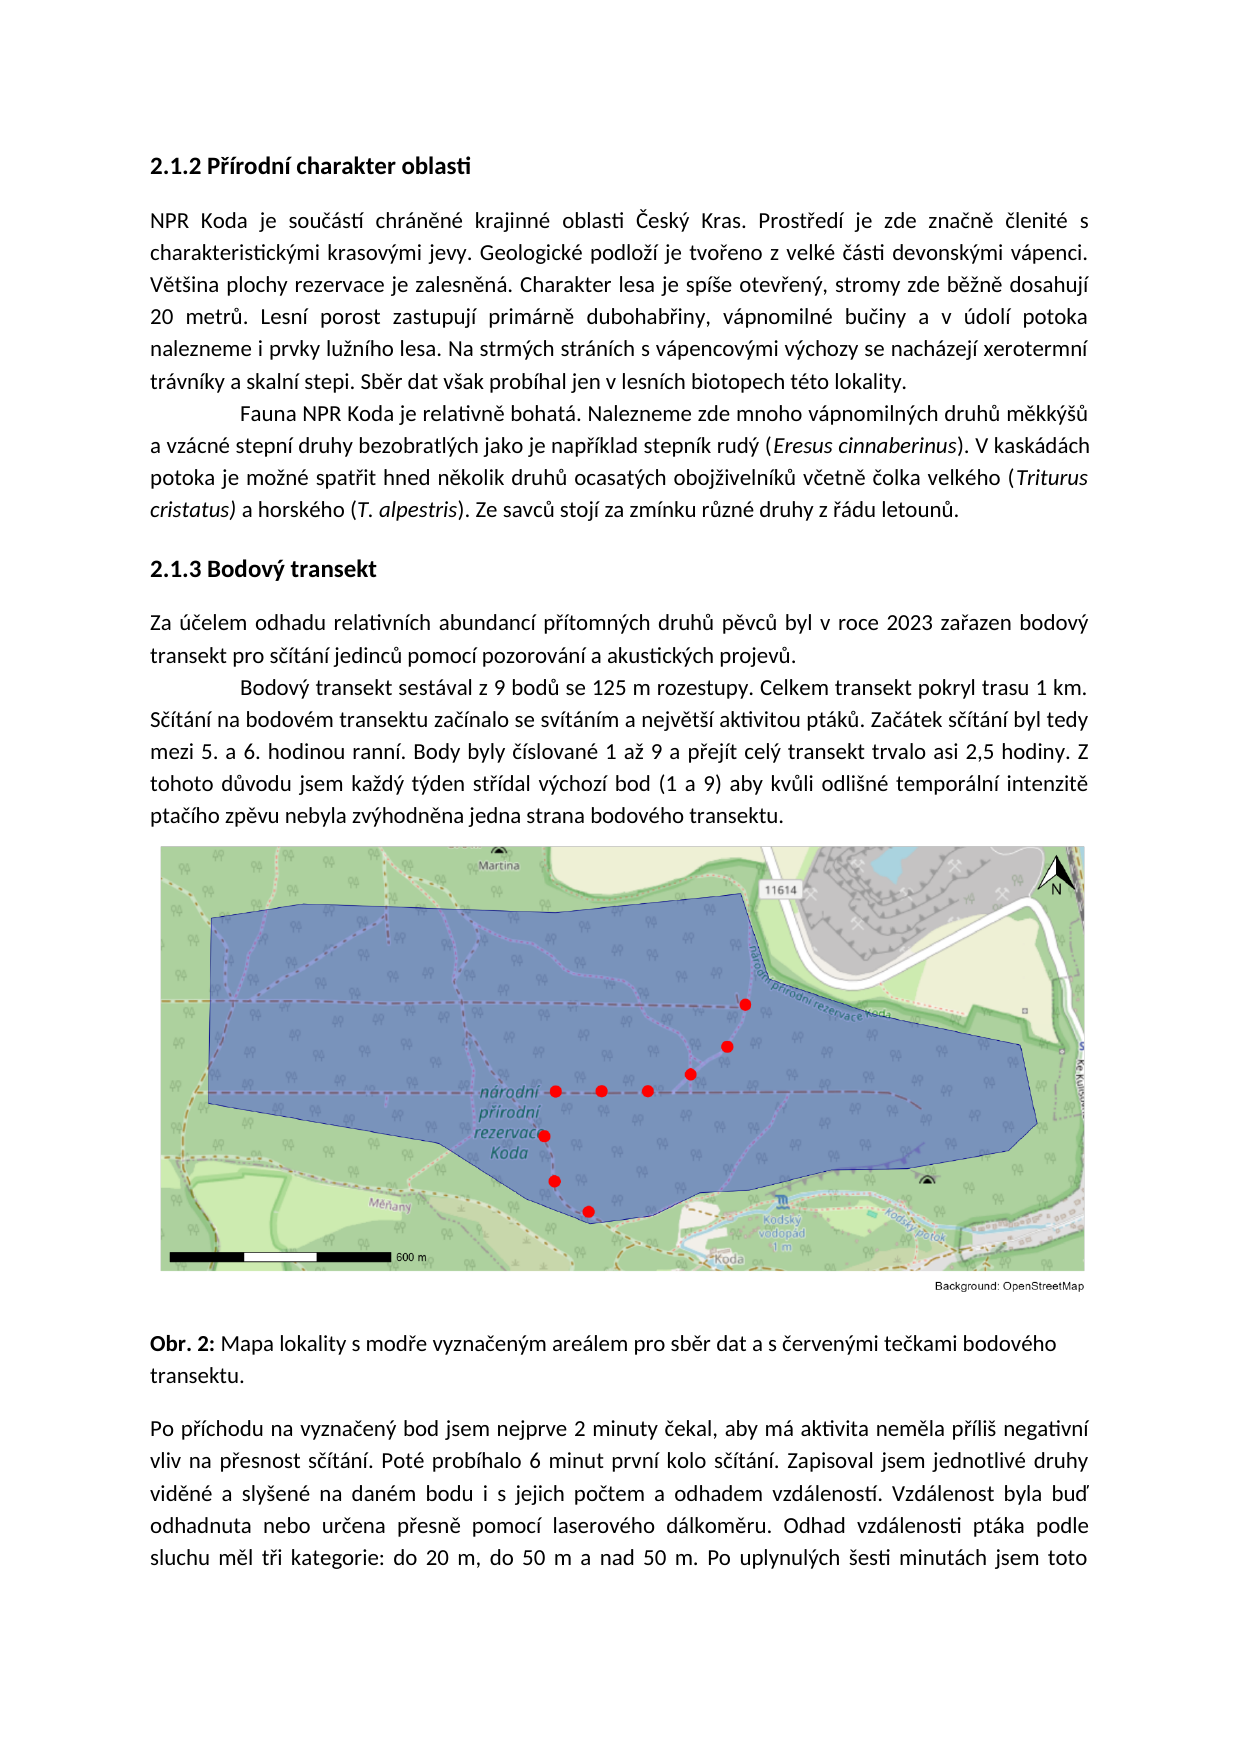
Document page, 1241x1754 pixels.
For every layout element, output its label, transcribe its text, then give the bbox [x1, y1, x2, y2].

text Bodový transekt sestával z 9 bodů se 125 m rozestupy. Celkem transekt pokryl trasu 1 km. Sčítání na bodovém transektu začínalo se svítáním a největší aktivitou ptáků. Začátek sčítání byl tedy mezi 5. a 6. hodinou ranní. Body byly číslované 1 až 9 a přejít celý transekt trvalo asi 2,5 hodiny. Z tohoto důvodu jsem každý týden střídal výchozí bod (1 a 9) aby kvůli odlišné temporální intenzitě ptačího zpěvu nebyla zvýhodněna jedna strana bodového transektu. [150, 673, 1090, 830]
text Fauna NPR Koda je relativně bohatá. Nalezneme zde mnoho vápnomilných druhů měkkýšů a vzácné stepní druhy bezobratlých jako je například stepník rudý (Eresus cinnaberinus). V kaskádách potoka je možné spatřit hned několik druhů ocasatých obojživelníků včetně čolka velkého (Triturus cristatus) a horského (T. alpestris). Ze savců stojí za zmínku různé druhy z řádu letounů. [150, 399, 1090, 523]
text NPR Koda je součástí chráněné krajinné oblasti Český Kras. Prostředí je zde značně členité s charakteristickými krasovými jevy. Geologické podloží je tvořeno z velké části devonskými vápenci. Většina plochy rezervace je zalesněná. Charakter lesa je spíše otevřený, stromy zde běžně dosahují 20 metrů. Lesní porost zastupují primárně dubohabřiny, vápnomilné bučiny a v údolí potoka nalezneme i prvky lužního lesa. Na strmých stráních s vápencovými výchozy se nacházejí xerotermní trávníky a skalní stepi. Sběr dat však probíhal jen v lesních biotopech této lokality. [150, 206, 1090, 395]
picture [150, 833, 1091, 1305]
text 2.1.2 Přírodní charakter oblasti [150, 150, 1090, 181]
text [150, 1414, 1090, 1571]
text 2.1.3 Bodový transekt [150, 553, 1090, 583]
text Obr. 2: Mapa lokality s modře vyznačeným areálem pro sběr dat a s červenými tečkami bodového transektu. [150, 1329, 1090, 1389]
text Za účelem odhadu relativních abundancí přítomných druhů pěvců byl v roce 2023 zařazen bodový transekt pro sčítání jedinců pomocí pozorování a akustických projevů. [150, 608, 1090, 669]
